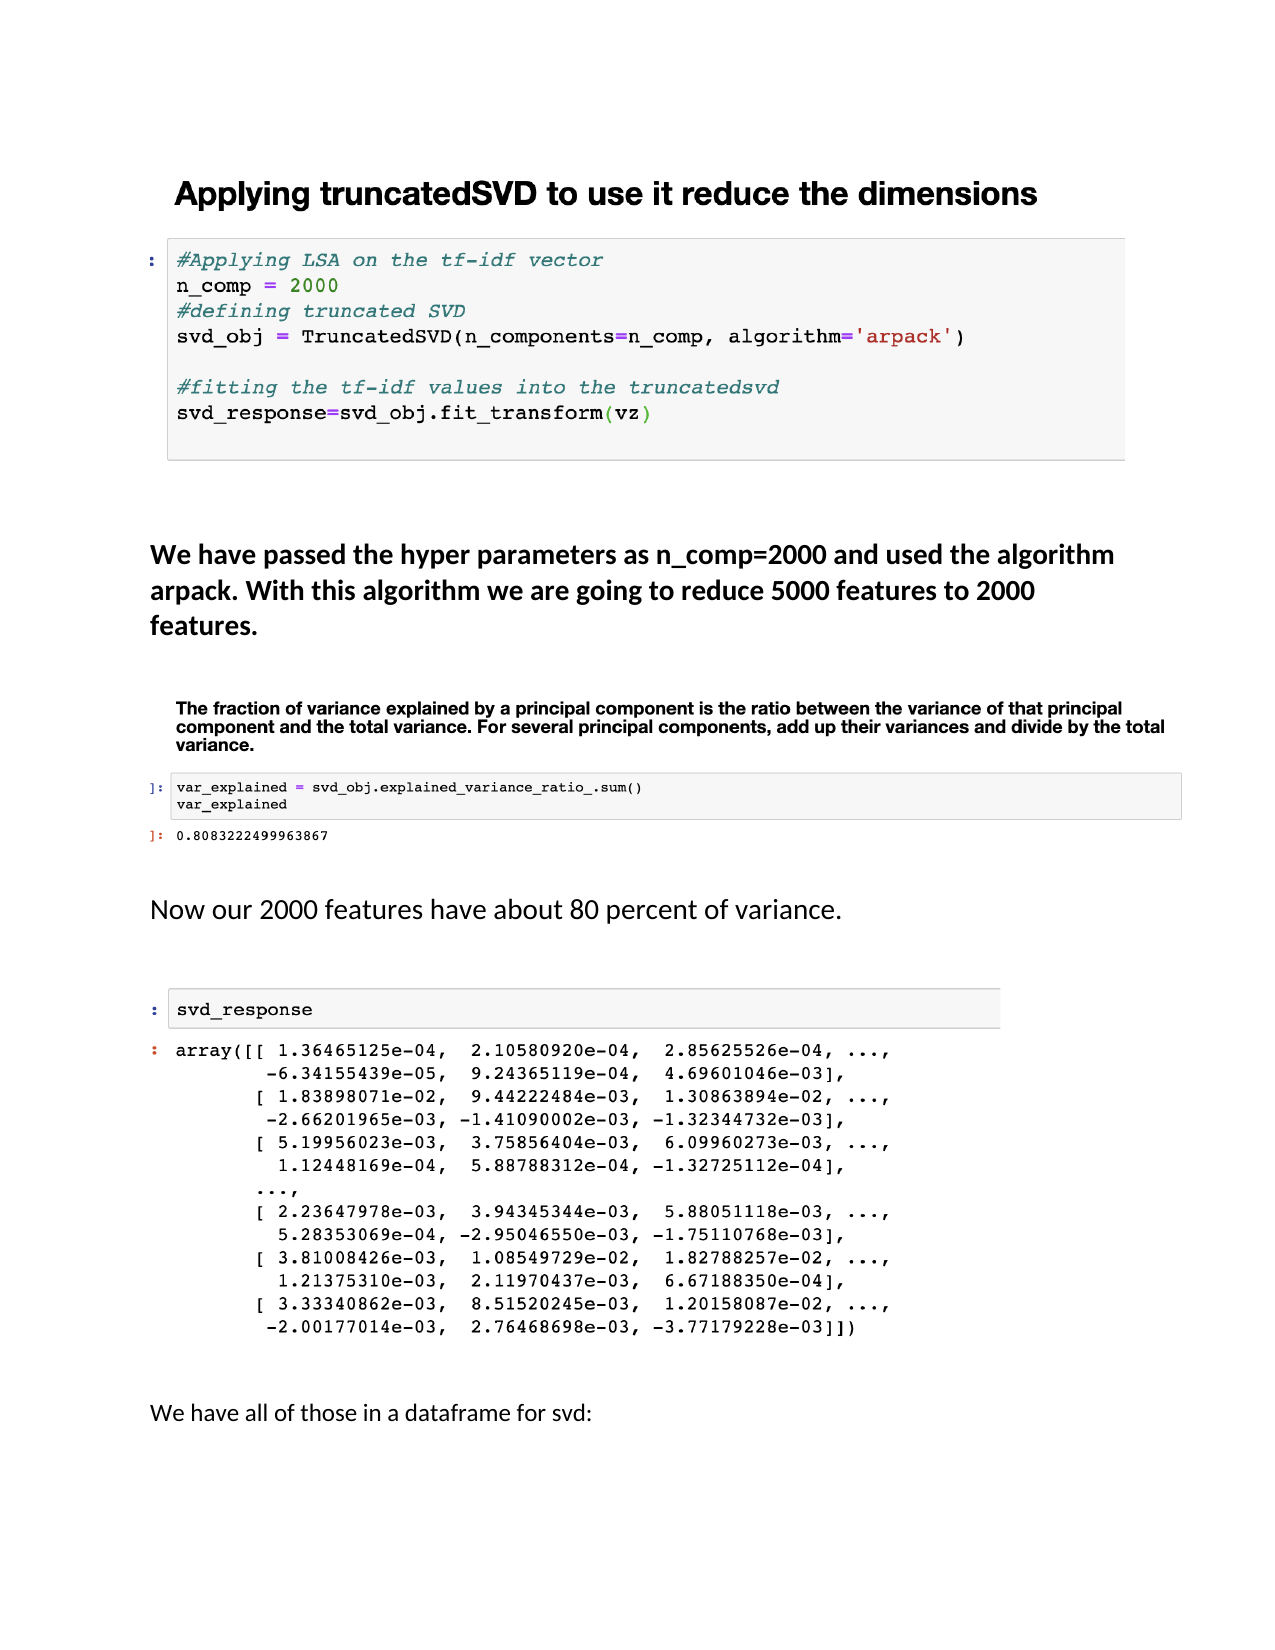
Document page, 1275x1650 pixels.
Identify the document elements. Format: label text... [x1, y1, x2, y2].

text Now our 2000 features have about 80 percent of variance. [150, 891, 1125, 927]
picture [150, 962, 1001, 1362]
picture [150, 150, 1125, 501]
text We have all of those in a dataframe for svd: [150, 1397, 1125, 1428]
picture [150, 678, 1193, 856]
text We have passed the hyper parameters as n_comp=2000 and used the algorithm arpack. With this algorithm we are going to reduce 5000 features to 2000 features. [150, 536, 1125, 643]
